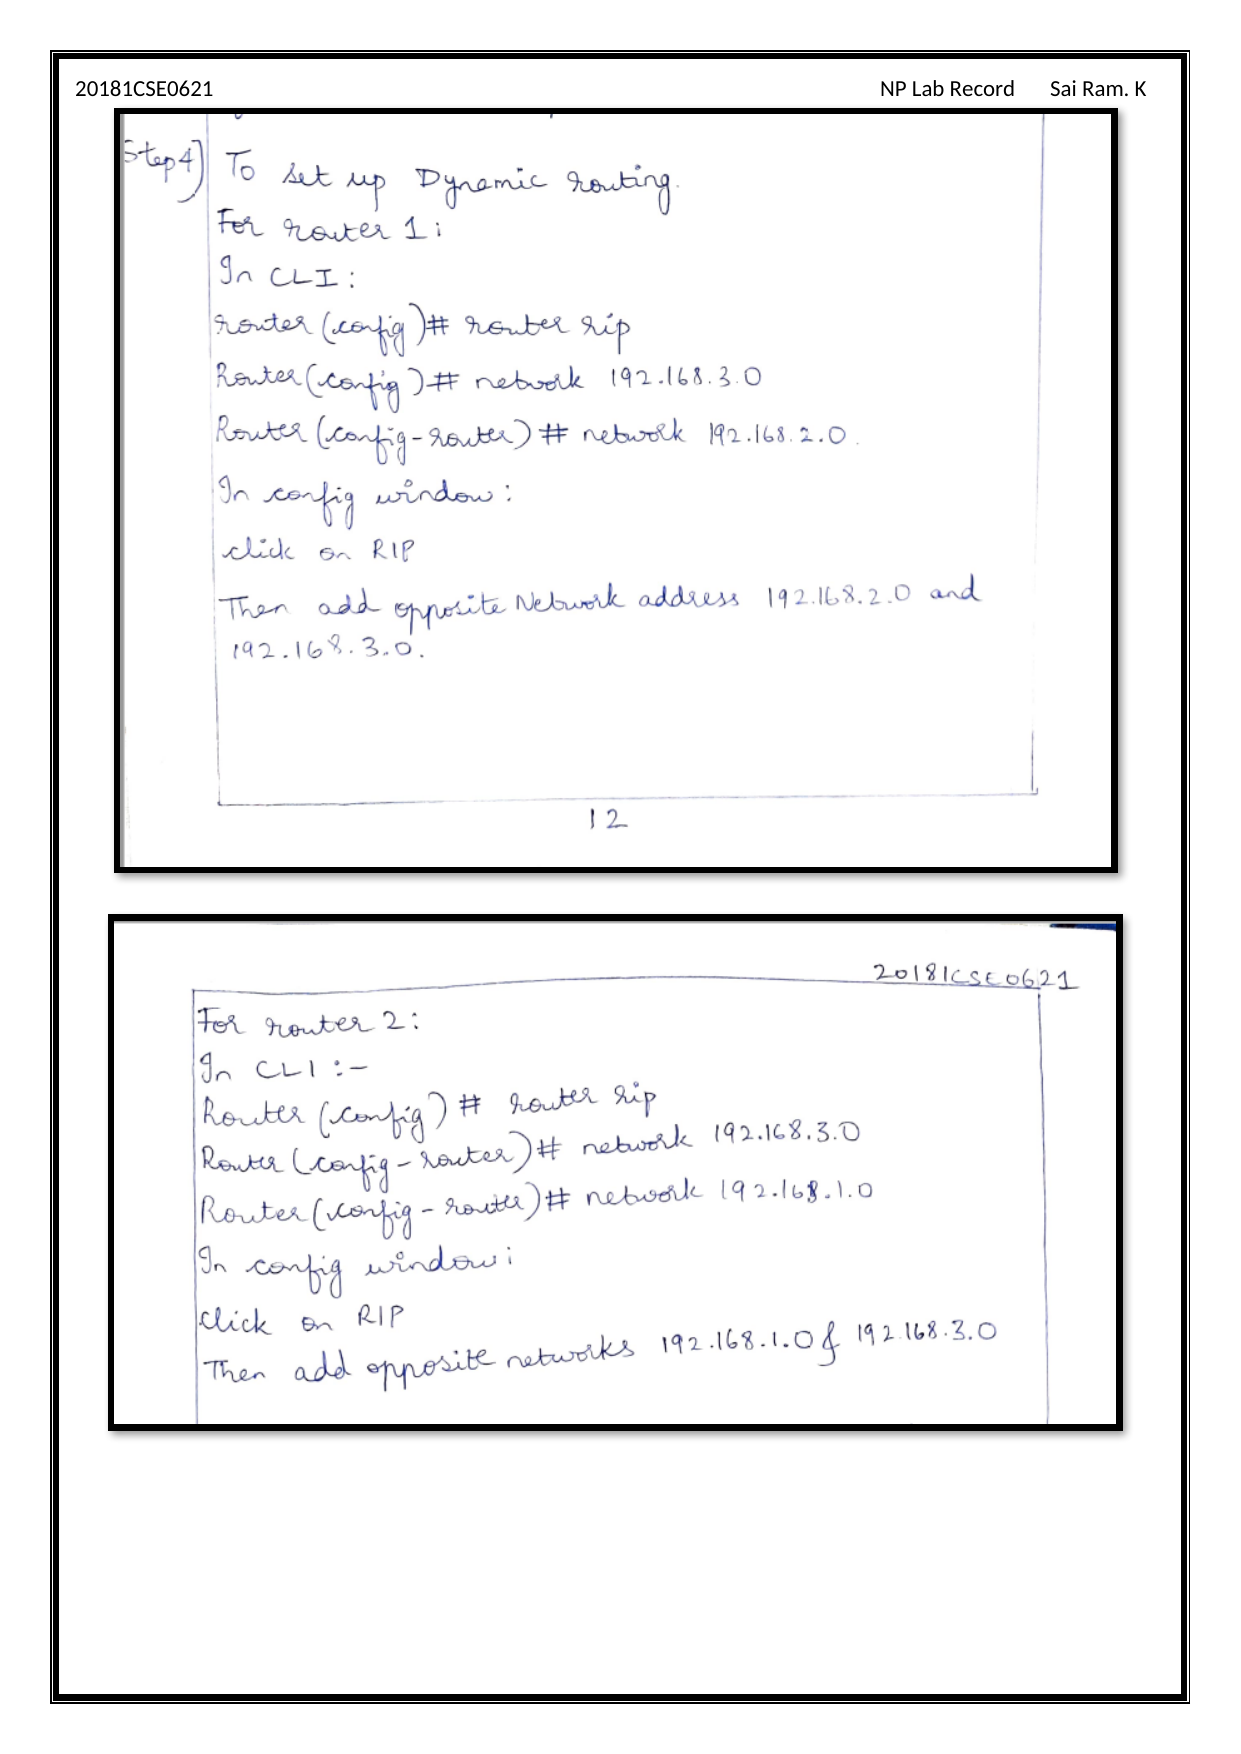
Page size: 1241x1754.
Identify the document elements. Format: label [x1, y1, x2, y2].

picture [120, 114, 1111, 867]
picture [114, 921, 1116, 1424]
